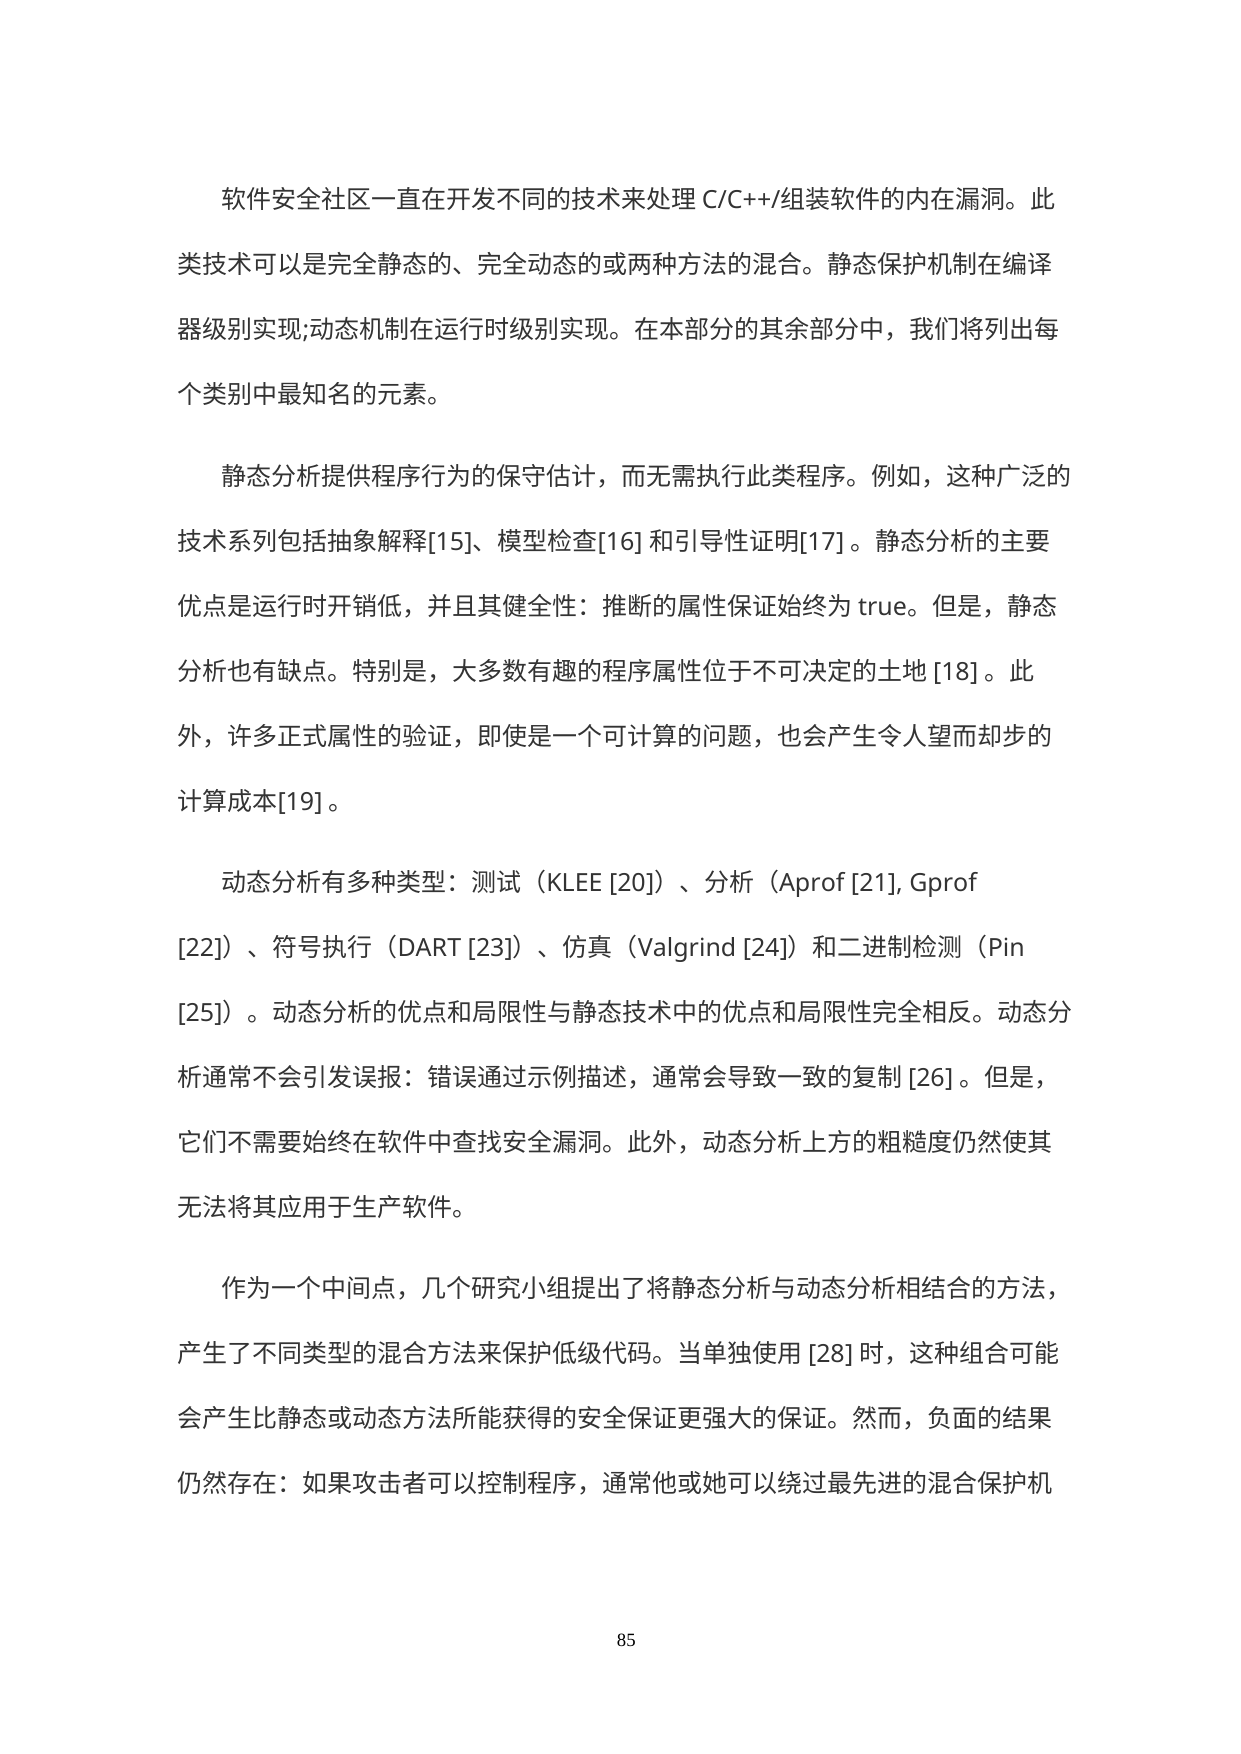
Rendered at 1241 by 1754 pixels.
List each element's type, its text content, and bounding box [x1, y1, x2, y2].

text 动态分析有多种类型：测试（KLEE [20]）、分析（Aprof [21], Gprof [22]）、符号执行（DART [23]）、仿真（Valgrind [24]）和二进制检测（Pin [25]）。动态分析的优点和局限性与静态技术中的优点和局限性完全相反。动态分析通常不会引发误报：错误通过示例描述，通常会导致一致的复制 [26] 。但是，它们不需要始终在软件中查找安全漏洞。此外，动态分析上方的粗糙度仍然使其无法将其应用于生产软件。 [177, 848, 1075, 1238]
text 软件安全社区一直在开发不同的技术来处理 C/C++/组装软件的内在漏洞。此类技术可以是完全静态的、完全动态的或两种方法的混合。静态保护机制在编译器级别实现;动态机制在运行时级别实现。在本部分的其余部分中，我们将列出每个类别中最知名的元素。 [177, 165, 1075, 425]
text 静态分析提供程序行为的保守估计，而无需执行此类程序。例如，这种广泛的技术系列包括抽象解释[15]、模型检查[16] 和引导性证明[17] 。静态分析的主要优点是运行时开销低，并且其健全性：推断的属性保证始终为 true。但是，静态分析也有缺点。特别是，大多数有趣的程序属性位于不可决定的土地 [18] 。此外，许多正式属性的验证，即使是一个可计算的问题，也会产生令人望而却步的计算成本[19] 。 [177, 442, 1075, 832]
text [177, 1254, 1075, 1514]
